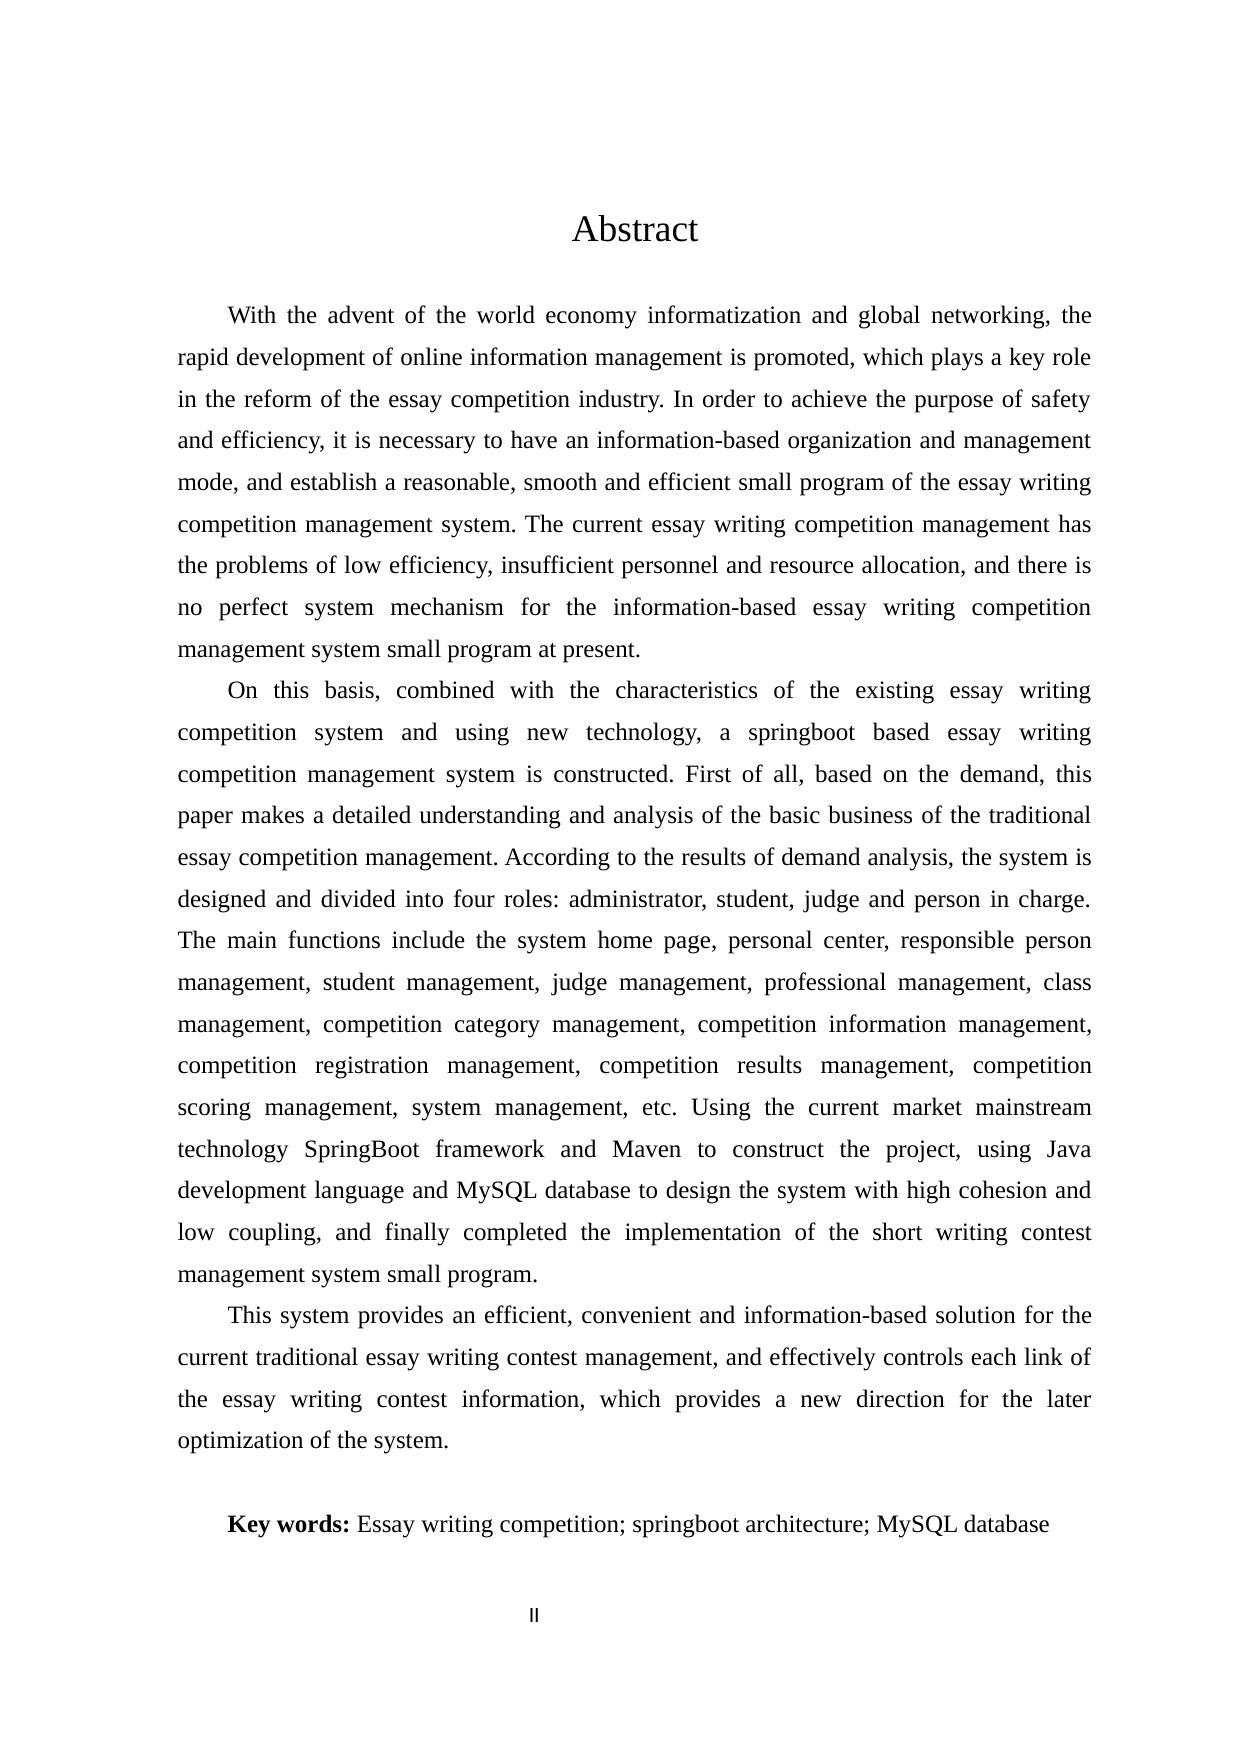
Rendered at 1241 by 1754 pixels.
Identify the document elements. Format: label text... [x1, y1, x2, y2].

text On this basis, combined with the characteristics of the existing essay writing competition system and using new technology, a springboot based essay writing competition management system is constructed. First of all, based on the demand, this paper makes a detailed understanding and analysis of the basic business of the traditional essay competition management. According to the results of demand analysis, the system is designed and divided into four roles: administrator, student, judge and person in charge. The main functions include the system home page, personal center, responsible person management, student management, judge management, professional management, class management, competition category management, competition information management, competition registration management, competition results management, competition scoring management, system management, etc. Using the current market mainstream technology SpringBoot framework and Maven to construct the project, using Java development language and MySQL database to design the system with high cohesion and low coupling, and finally completed the implementation of the short writing contest management system small program. [177, 662, 1092, 1287]
text This system provides an efficient, convenient and information-based solution for the current traditional essay writing contest management, and effectively controls each link of the essay writing contest information, which provides a new direction for the later optimization of the system. [177, 1287, 1092, 1454]
text With the advent of the world economy informatization and global networking, the rapid development of online information management is promoted, which plays a key role in the reform of the essay competition industry. In order to achieve the purpose of safety and efficiency, it is necessary to have an information-based organization and management mode, and establish a reasonable, smooth and efficient small program of the essay writing competition management system. The current essay writing competition management has the problems of low efficiency, insufficient personnel and resource allocation, and there is no perfect system mechanism for the information-based essay writing competition management system small program at present. [177, 287, 1092, 662]
text Abstract [177, 207, 1092, 250]
text Key words: Essay writing competition; springboot architecture; MySQL database [177, 1496, 1092, 1537]
